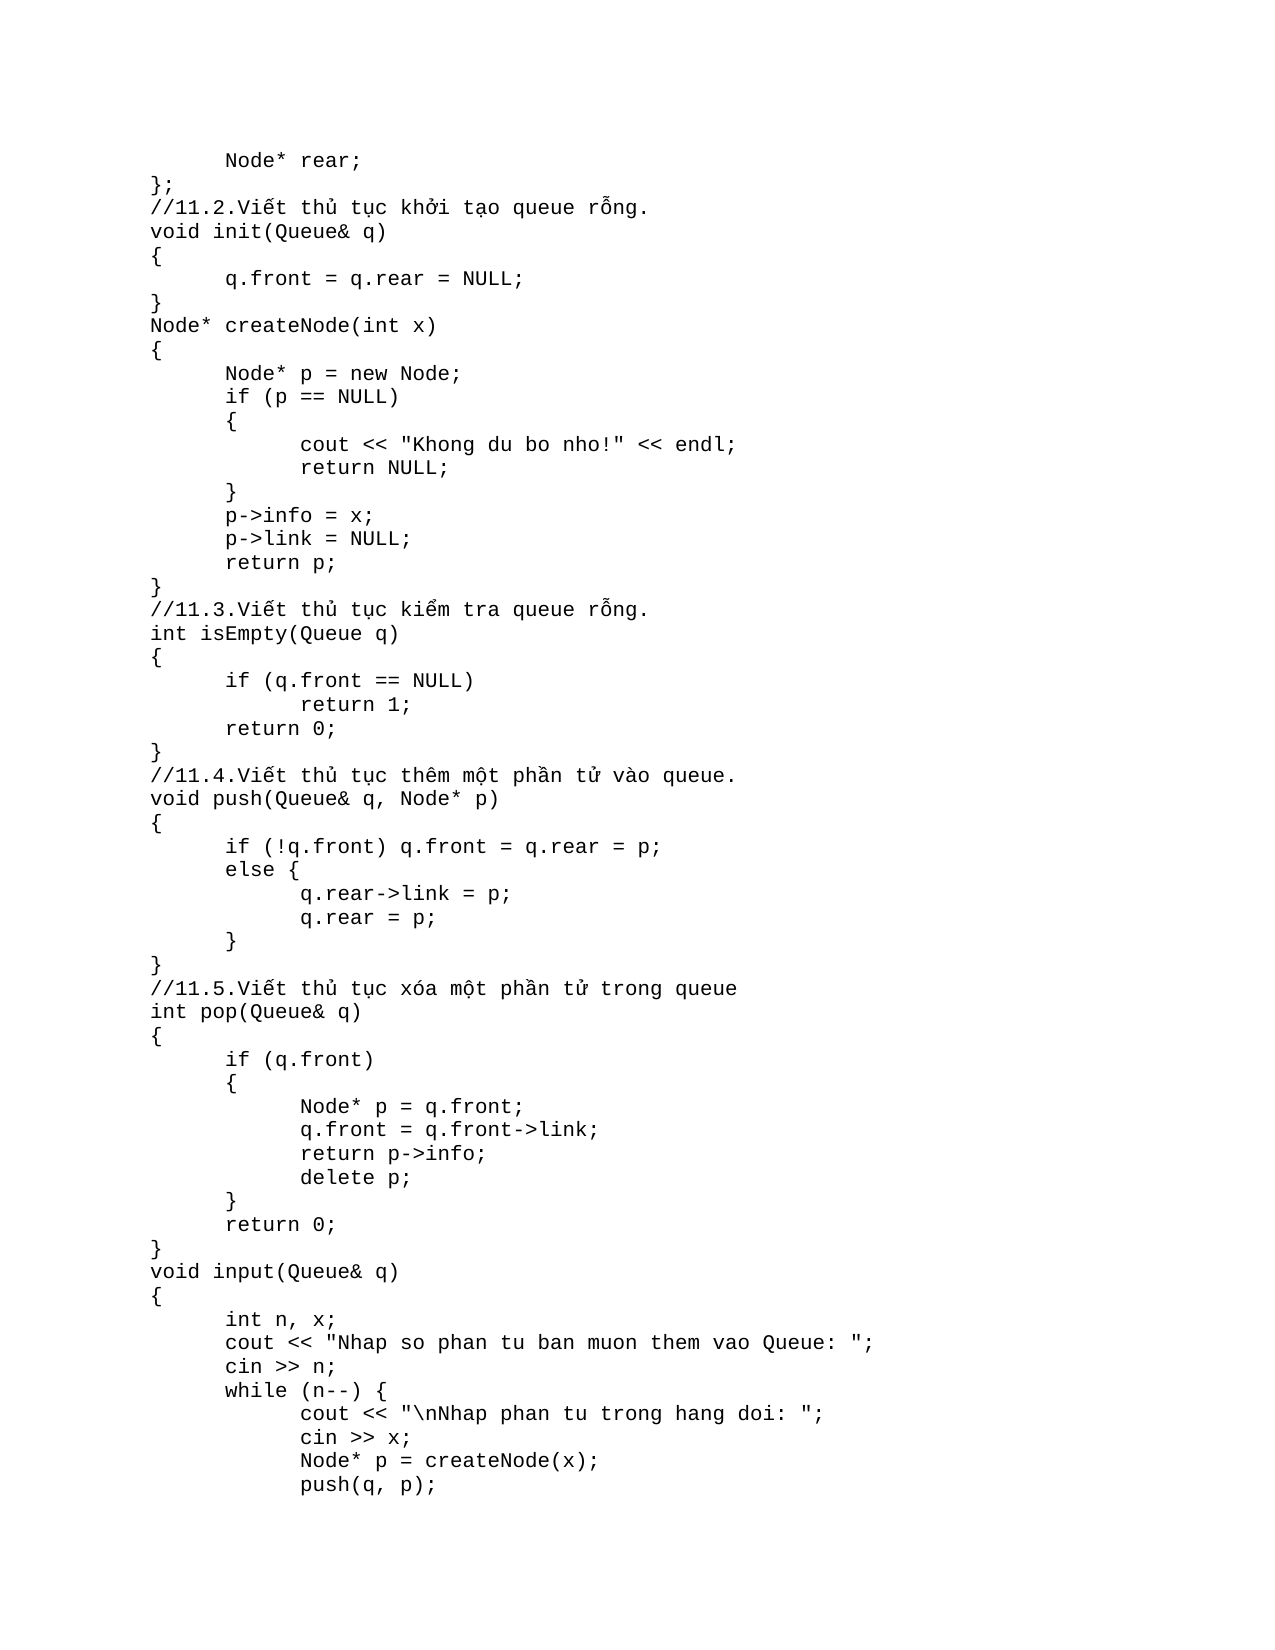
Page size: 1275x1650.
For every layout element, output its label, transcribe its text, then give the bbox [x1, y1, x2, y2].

text { [150, 244, 1125, 268]
text int pop(Queue& q) [150, 1001, 1125, 1025]
text cin >> x; [150, 1427, 1125, 1451]
text return NULL; [150, 457, 1125, 481]
text //11.2.Viết thủ tục khởi tạo queue rỗng. [150, 197, 1125, 221]
text return 0; [150, 717, 1125, 741]
text while (n--) { [150, 1379, 1125, 1403]
text q.front = q.front->link; [150, 1119, 1125, 1143]
text push(q, p); [150, 1474, 1125, 1498]
text } [150, 1238, 1125, 1261]
text } [150, 1190, 1125, 1214]
text return p; [150, 552, 1125, 576]
text int n, x; [150, 1309, 1125, 1332]
text q.rear = p; [150, 907, 1125, 930]
text Node* createNode(int x) [150, 316, 1125, 339]
text Node* p = q.front; [150, 1096, 1125, 1119]
text { [150, 647, 1125, 670]
text return 1; [150, 694, 1125, 717]
text if (!q.front) q.front = q.rear = p; [150, 836, 1125, 859]
text { [150, 1072, 1125, 1096]
text Node* p = new Node; [150, 363, 1125, 386]
text if (q.front == NULL) [150, 670, 1125, 694]
text Node* rear; [150, 150, 1125, 174]
text if (p == NULL) [150, 386, 1125, 410]
text p->link = NULL; [150, 528, 1125, 552]
text //11.3.Viết thủ tục kiểm tra queue rỗng. [150, 599, 1125, 623]
text cout << "Khong du bo nho!" << endl; [150, 434, 1125, 457]
text { [150, 339, 1125, 363]
text } [150, 954, 1125, 978]
text if (q.front) [150, 1048, 1125, 1072]
text void push(Queue& q, Node* p) [150, 788, 1125, 812]
text return p->info; [150, 1143, 1125, 1167]
text void input(Queue& q) [150, 1261, 1125, 1285]
text cout << "Nhap so phan tu ban muon them vao Queue: "; [150, 1332, 1125, 1356]
text } [150, 741, 1125, 765]
text } [150, 481, 1125, 505]
text cin >> n; [150, 1356, 1125, 1379]
text p->info = x; [150, 505, 1125, 528]
text { [150, 410, 1125, 434]
text delete p; [150, 1167, 1125, 1190]
text { [150, 812, 1125, 836]
text //11.5.Viết thủ tục xóa một phần tử trong queue [150, 978, 1125, 1001]
text else { [150, 859, 1125, 883]
text //11.4.Viết thủ tục thêm một phần tử vào queue. [150, 765, 1125, 788]
text q.rear->link = p; [150, 883, 1125, 907]
text int isEmpty(Queue q) [150, 623, 1125, 647]
text void init(Queue& q) [150, 221, 1125, 244]
text return 0; [150, 1214, 1125, 1238]
text }; [150, 174, 1125, 197]
text cout << "\nNhap phan tu trong hang doi: "; [150, 1403, 1125, 1427]
text q.front = q.rear = NULL; [150, 268, 1125, 292]
text Node* p = createNode(x); [150, 1451, 1125, 1474]
text } [150, 292, 1125, 316]
text } [150, 930, 1125, 954]
text { [150, 1285, 1125, 1309]
text } [150, 576, 1125, 599]
text { [150, 1025, 1125, 1048]
